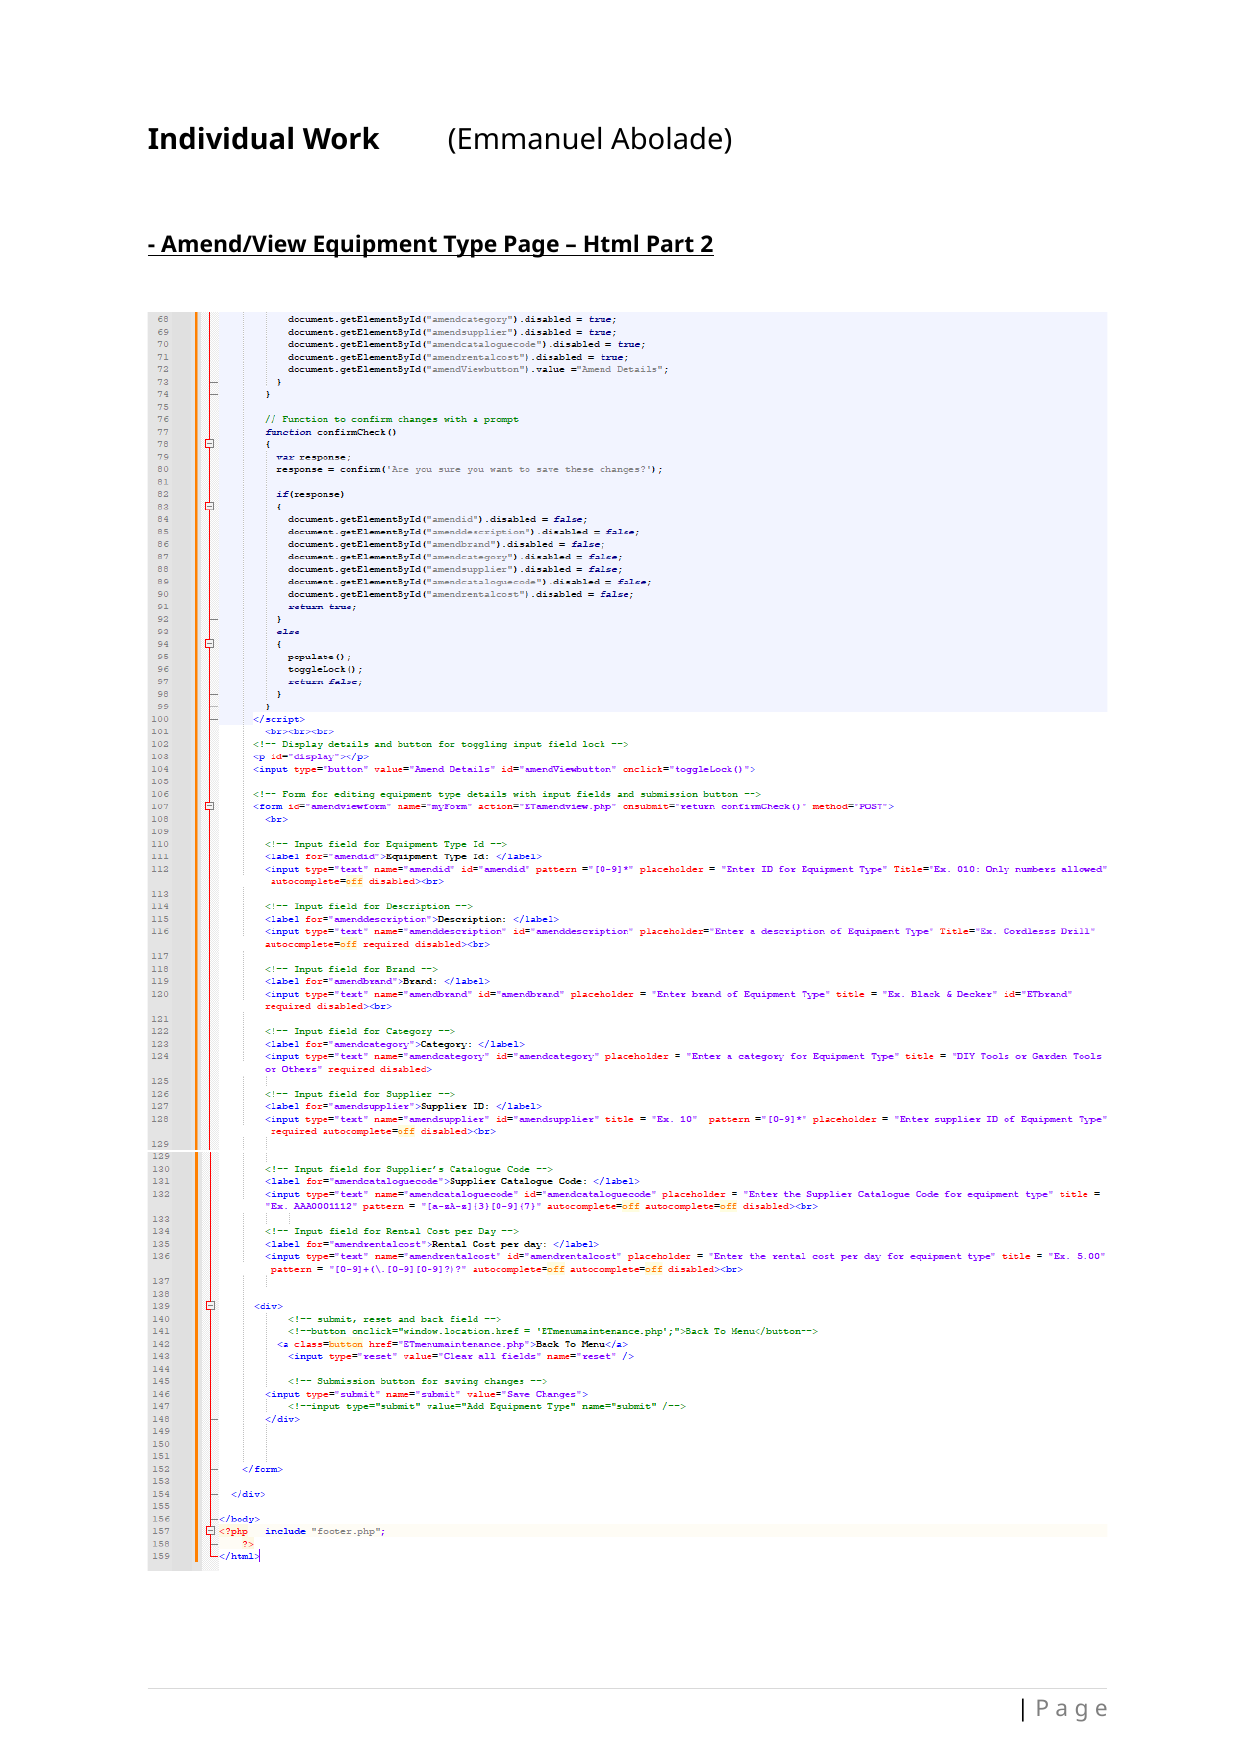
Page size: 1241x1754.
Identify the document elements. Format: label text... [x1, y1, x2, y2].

text Individual Work (Emmanuel Abolade) [148, 118, 1107, 158]
picture [147, 312, 1108, 1150]
text - Amend/View Equipment Type Page – Html Part 2 [148, 228, 1107, 259]
picture [147, 1152, 1108, 1571]
